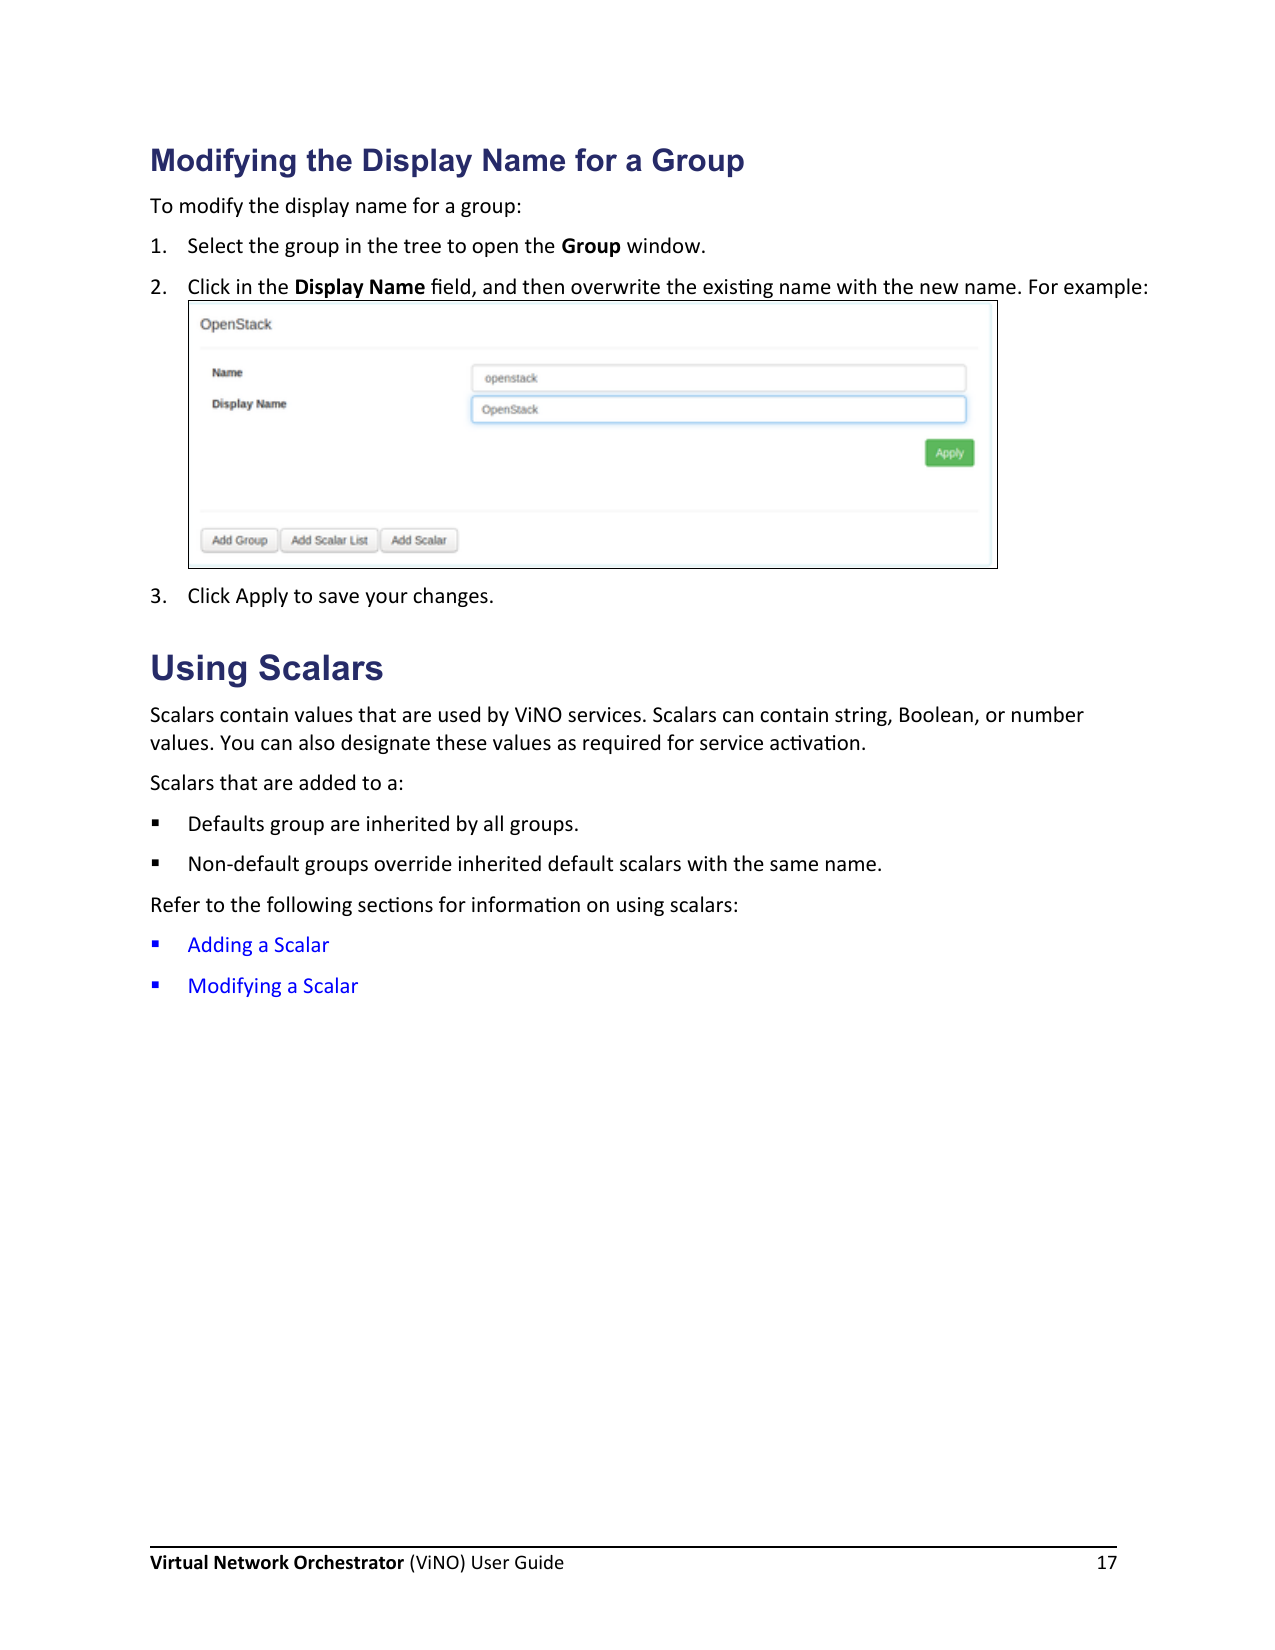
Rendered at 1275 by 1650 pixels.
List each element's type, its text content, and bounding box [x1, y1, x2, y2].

list Select the group in the tree to open the Group window. [150, 231, 1155, 259]
list Non-default groups override inherited default scalars with the same name. [150, 849, 1155, 878]
list Adding a Scalar [150, 931, 1155, 959]
subtitle Modifying the Display Name for a Group [150, 142, 1155, 178]
list Click Apply to save your changes. [150, 581, 1155, 609]
subtitle Using Scalars [150, 647, 1155, 687]
list Modifying a Scalar [150, 971, 1155, 999]
list Defaults group are inherited by all groups. [150, 809, 1155, 837]
picture [189, 301, 997, 568]
text To modify the display name for a group: [150, 191, 1155, 219]
text Scalars that are added to a: [150, 768, 1155, 797]
text Scalars contain values that are used by ViNO services. Scalars can contain string, Boolean, or number values. You can also designate these values as required for service activation. [150, 700, 1155, 756]
text Refer to the following sections for information on using scalars: [150, 890, 1155, 918]
